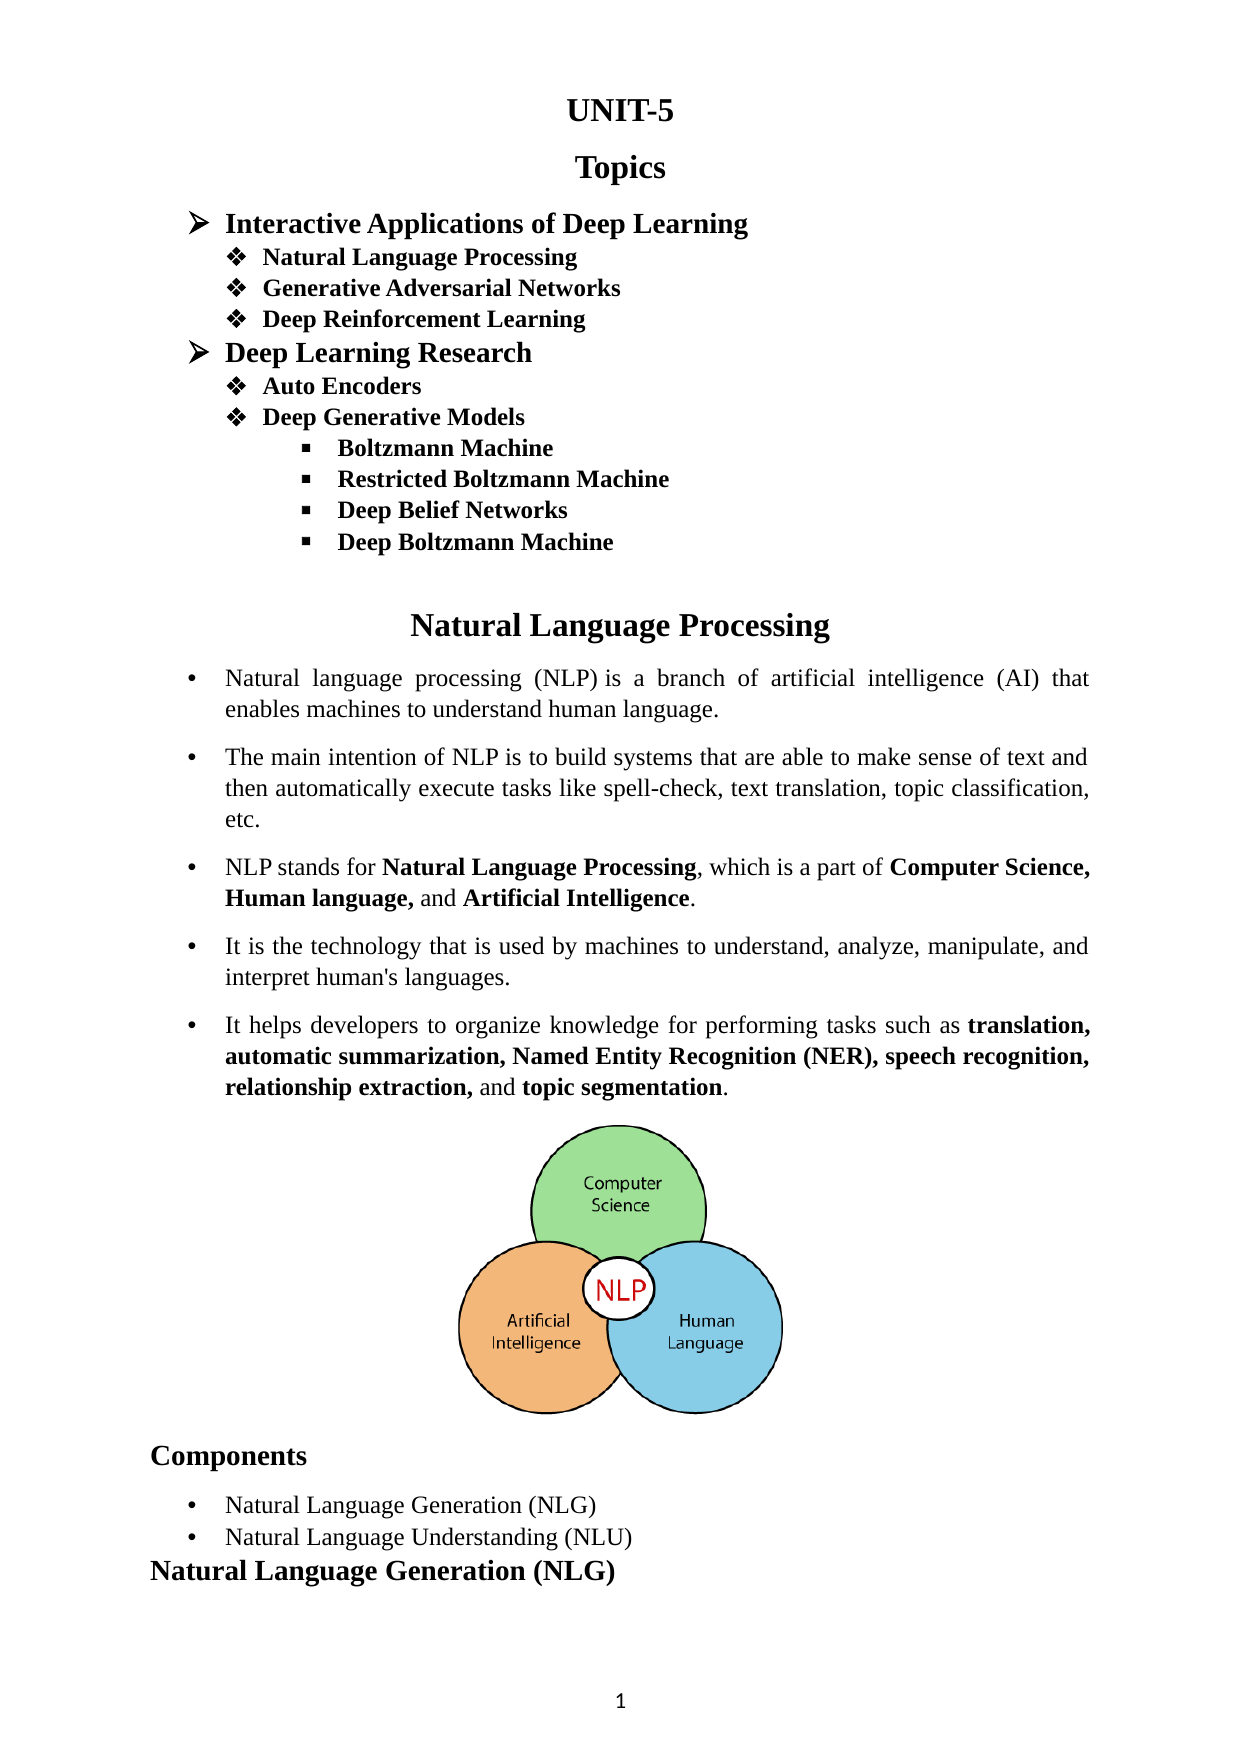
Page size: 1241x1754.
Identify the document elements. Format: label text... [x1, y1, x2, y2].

list It helps developers to organize knowledge for performing tasks such as translation, automatic summarization, Named Entity Recognition (NER), speech recognition, relationship extraction, and topic segmentation. [187, 1010, 1090, 1101]
text Components [150, 1438, 1090, 1471]
list Deep Reinforcement Learning [225, 304, 1090, 333]
list Generative Adversarial Networks [225, 273, 1090, 302]
list Deep Boltzmann Machine [300, 527, 1090, 555]
list NLP stands for Natural Language Processing, which is a part of Computer Science, Human language, and Artificial Intelligence. [187, 852, 1090, 912]
list Natural Language Processing [225, 242, 1090, 271]
list Deep Generative Models [225, 402, 1090, 431]
picture [451, 1119, 789, 1419]
list Interactive Applications of Deep Learning [187, 206, 1090, 239]
list It is the technology that is used by machines to understand, analyze, manipulate, and interpret human's languages. [187, 931, 1090, 991]
text Natural Language Processing [150, 605, 1090, 644]
list Restricted Boltzmann Machine [300, 464, 1090, 493]
list Natural Language Generation (NLG) [187, 1491, 1090, 1519]
list Deep Learning Research [187, 335, 1090, 369]
list Auto Encoders [225, 371, 1090, 400]
list The main intention of NLP is to build systems that are able to make sense of text and then automatically execute tasks like spell-check, text translation, topic classification, etc. [187, 742, 1090, 833]
text UNIT-5 [150, 90, 1090, 128]
list Boltzmann Machine [300, 433, 1090, 462]
text Topics [150, 148, 1090, 186]
text Natural Language Generation (NLG) [150, 1553, 1090, 1586]
list Natural language processing (NLP) is a branch of artificial intelligence (AI) that enables machines to understand human language. [187, 663, 1090, 723]
list Deep Belief Networks [300, 496, 1090, 524]
list Natural Language Understanding (NLU) [187, 1522, 1090, 1551]
